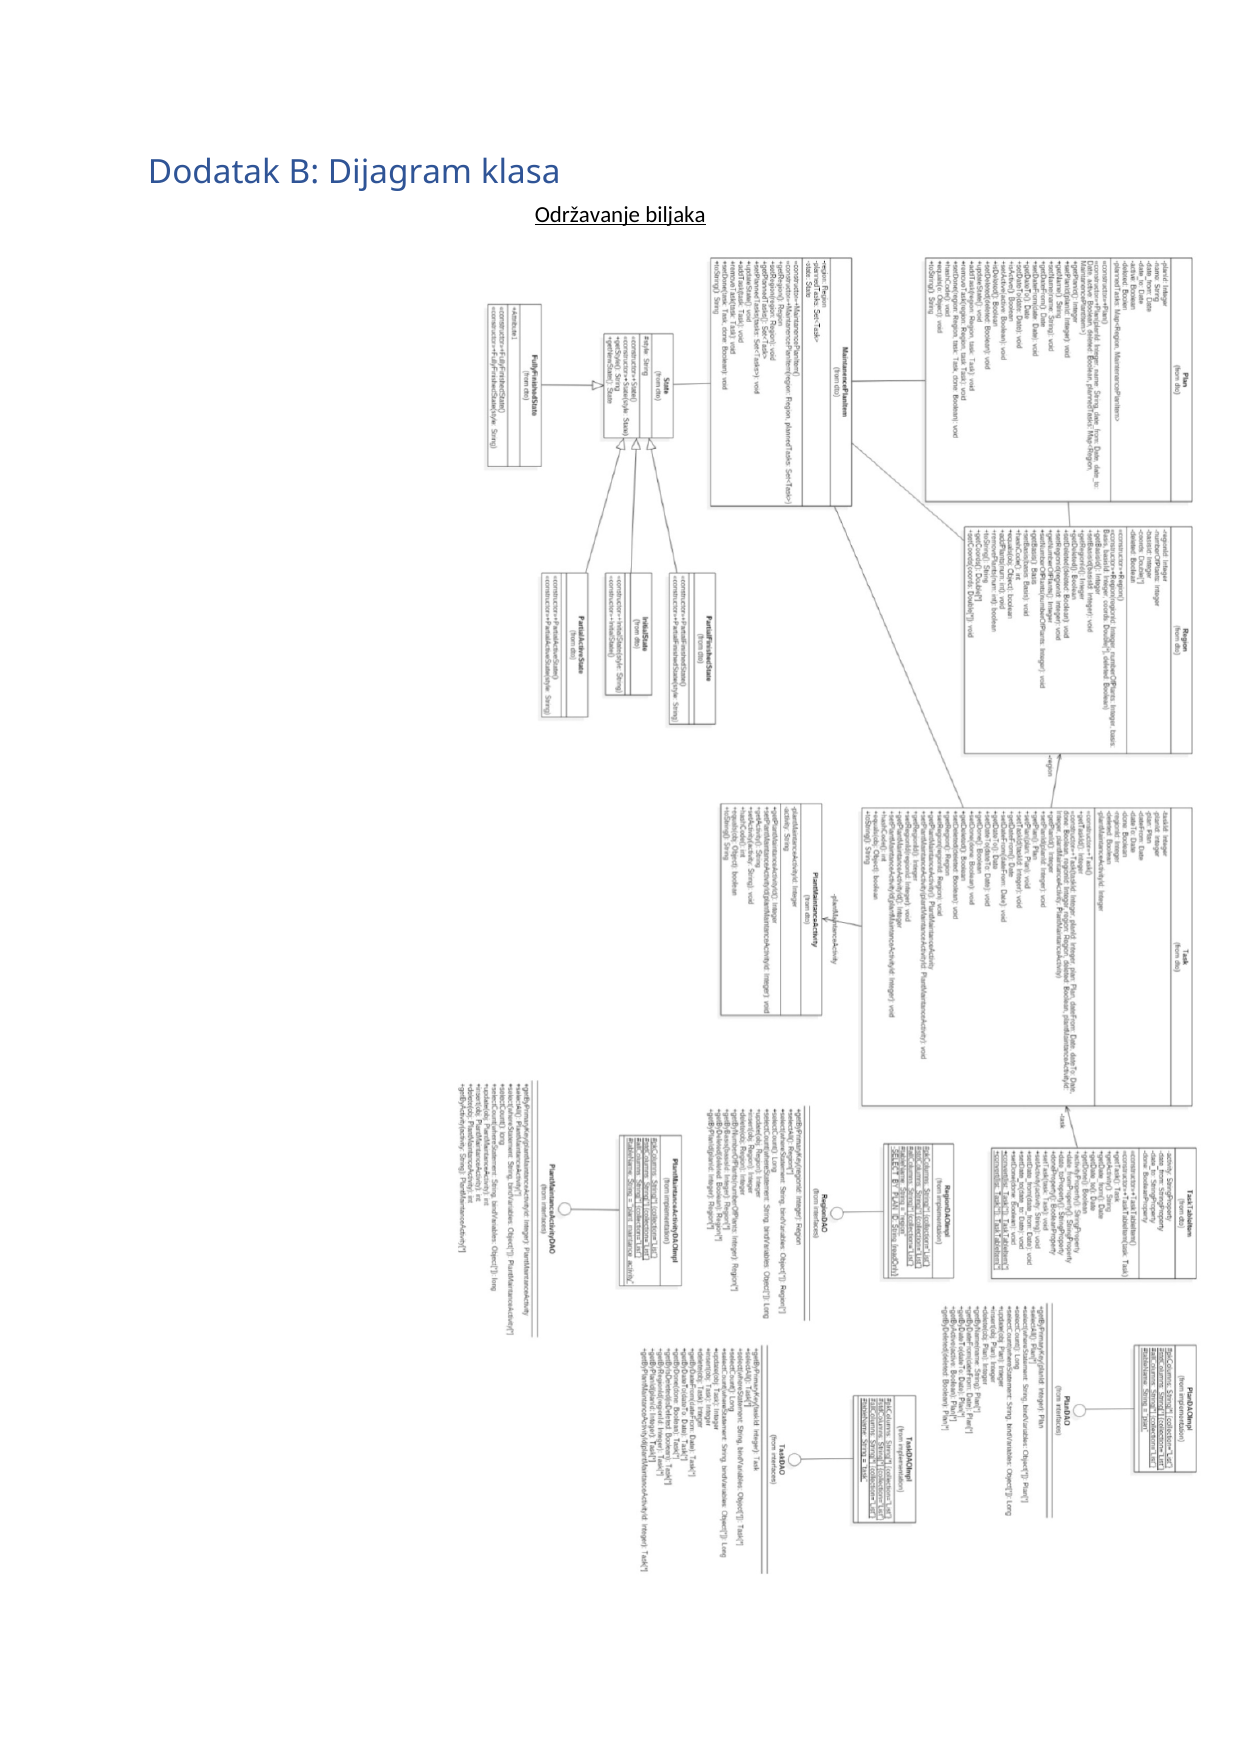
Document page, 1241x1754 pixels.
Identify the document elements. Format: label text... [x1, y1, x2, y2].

picture [435, 254, 1201, 1593]
subtitle Dodatak B: Dijagram klasa [148, 148, 1093, 193]
text Održavanje biljaka [148, 200, 1093, 228]
